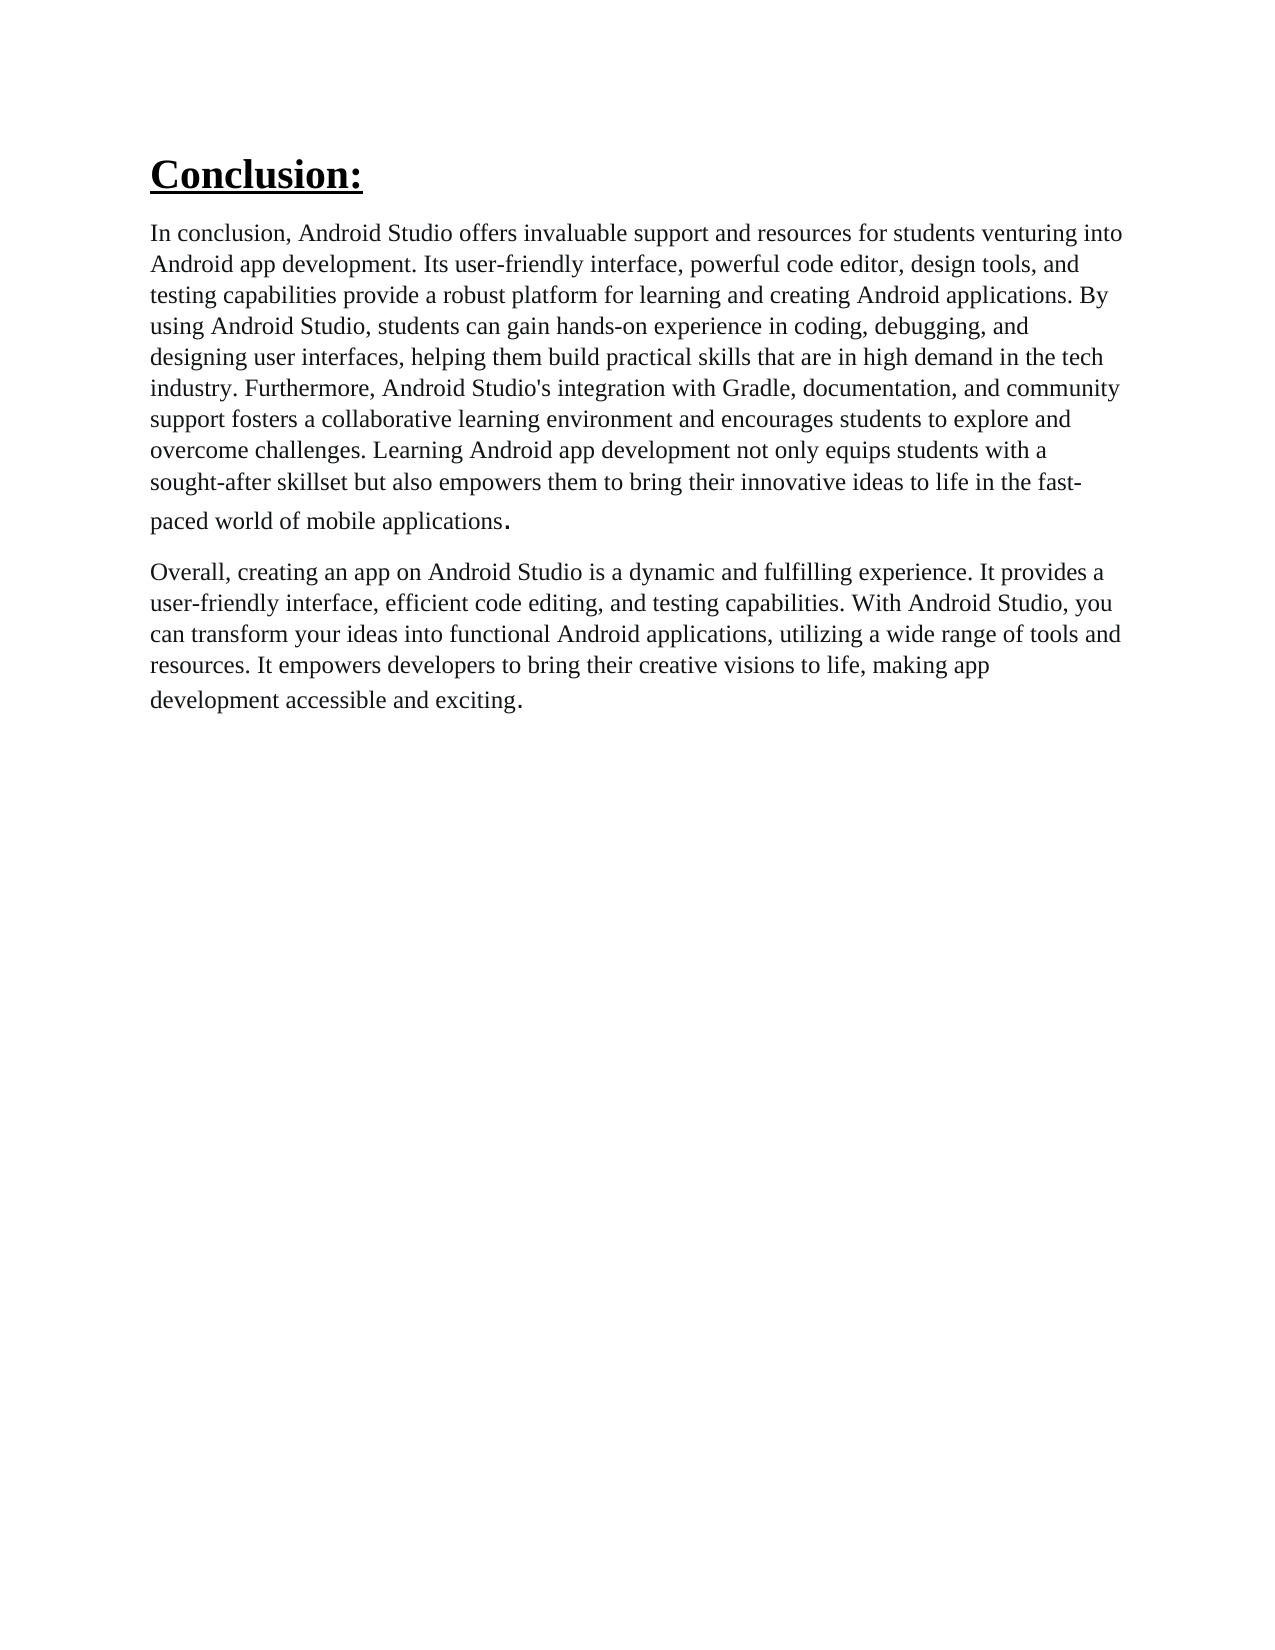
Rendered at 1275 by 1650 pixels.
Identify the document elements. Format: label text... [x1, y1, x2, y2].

text In conclusion, Android Studio offers invaluable support and resources for students venturing into Android app development. Its user-friendly interface, powerful code editor, design tools, and testing capabilities provide a robust platform for learning and creating Android applications. By using Android Studio, students can gain hands-on experience in coding, debugging, and designing user interfaces, helping them build practical skills that are in high demand in the tech industry. Furthermore, Android Studio's integration with Gradle, documentation, and community support fosters a collaborative learning environment and encourages students to explore and overcome challenges. Learning Android app development not only equips students with a sought-after skillset but also empowers them to bring their innovative ideas to life in the fast-paced world of mobile applications. [150, 218, 1125, 537]
text Conclusion: [150, 150, 1125, 198]
text Overall, creating an app on Android Studio is a dynamic and fulfilling experience. It provides a user-friendly interface, efficient code editing, and testing capabilities. With Android Studio, you can transform your ideas into functional Android applications, utilizing a wide range of tools and resources. It empowers developers to bring their creative visions to life, making app development accessible and exciting. [150, 557, 1125, 714]
